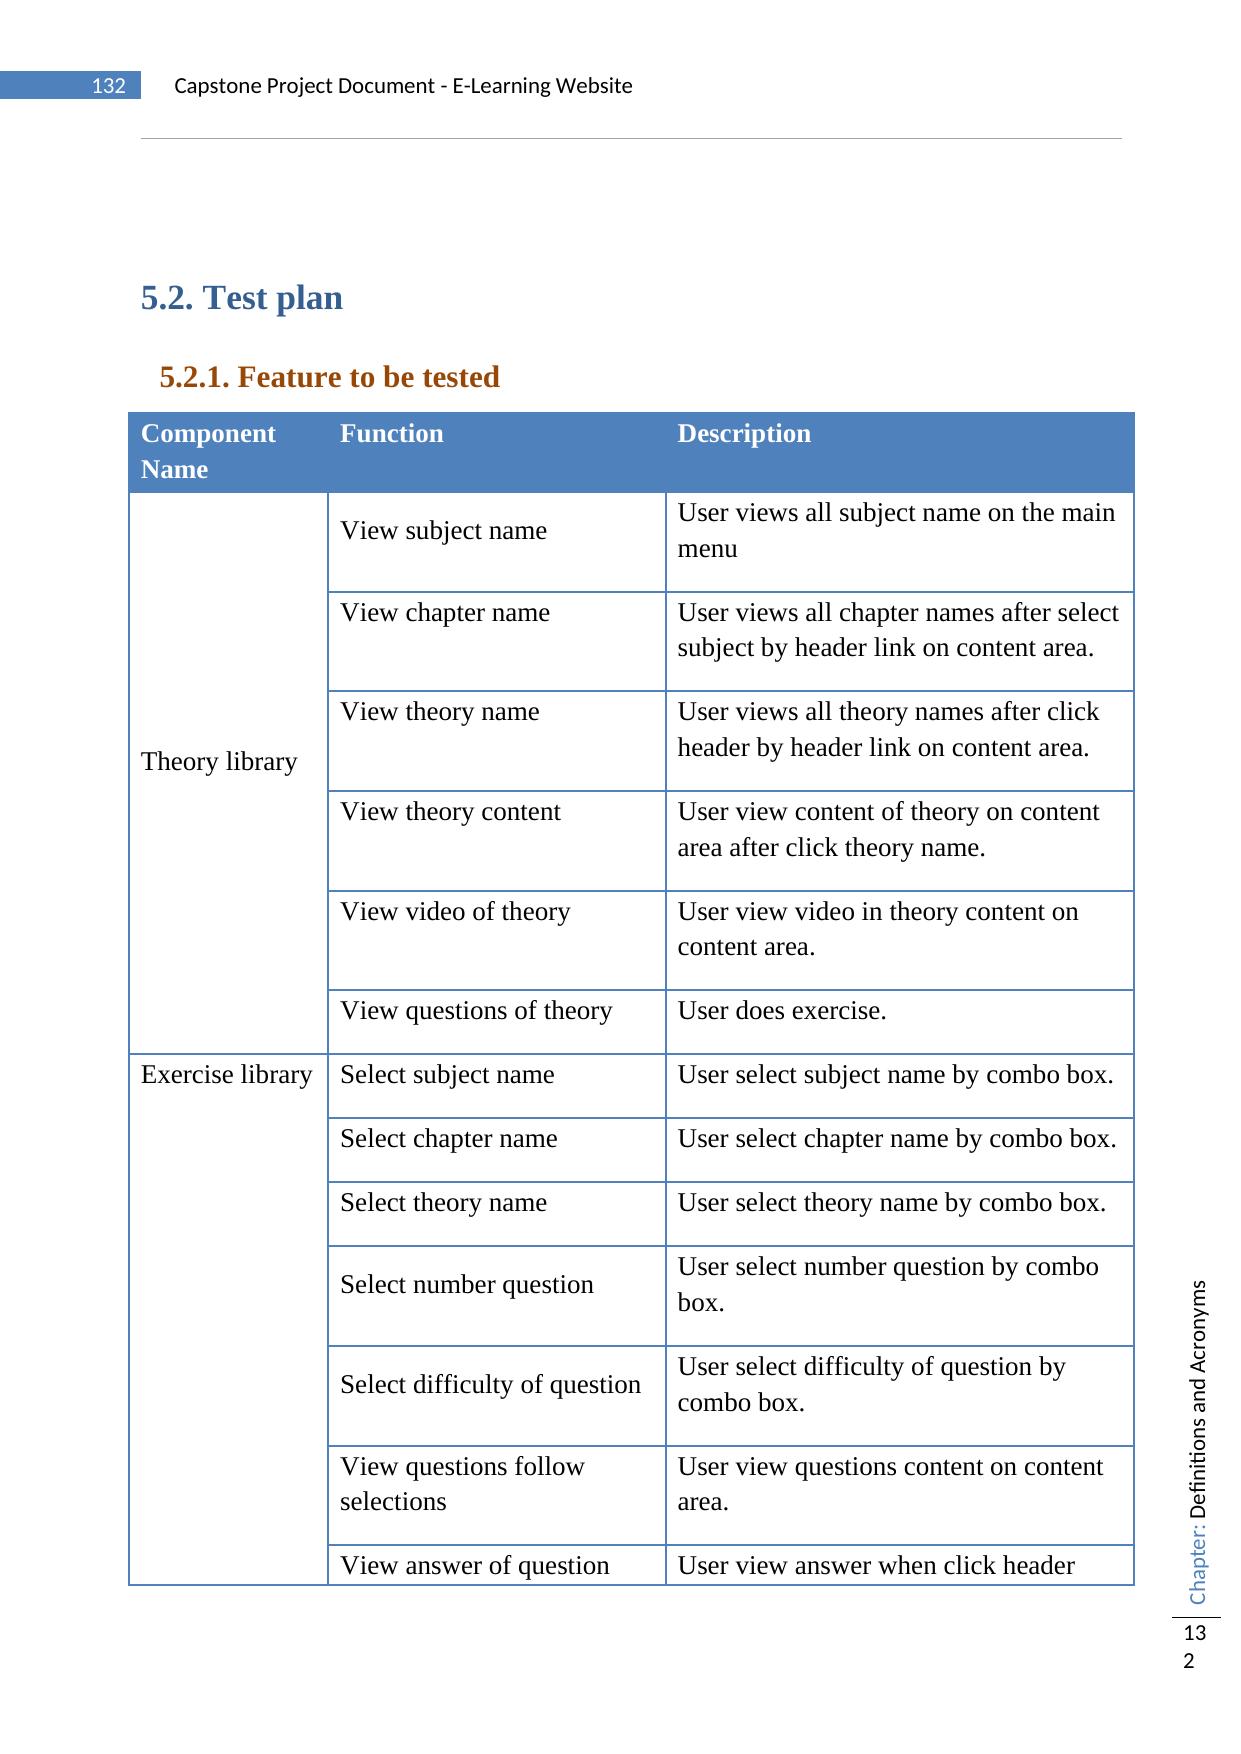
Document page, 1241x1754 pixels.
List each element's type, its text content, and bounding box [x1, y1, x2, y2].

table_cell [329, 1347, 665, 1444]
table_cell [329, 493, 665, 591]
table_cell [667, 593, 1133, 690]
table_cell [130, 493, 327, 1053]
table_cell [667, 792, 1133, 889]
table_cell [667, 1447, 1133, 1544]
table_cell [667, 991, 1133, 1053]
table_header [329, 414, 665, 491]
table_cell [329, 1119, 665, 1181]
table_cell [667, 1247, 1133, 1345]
subtitle 5.2.1. Feature to be tested [159, 358, 1122, 394]
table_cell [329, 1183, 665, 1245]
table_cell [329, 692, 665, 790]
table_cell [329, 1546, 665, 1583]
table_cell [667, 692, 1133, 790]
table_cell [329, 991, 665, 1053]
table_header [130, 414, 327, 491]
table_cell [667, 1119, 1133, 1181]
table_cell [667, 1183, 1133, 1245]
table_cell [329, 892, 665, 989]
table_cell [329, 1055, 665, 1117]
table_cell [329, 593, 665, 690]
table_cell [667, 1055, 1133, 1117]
subtitle 5.2. Test plan [141, 276, 1122, 317]
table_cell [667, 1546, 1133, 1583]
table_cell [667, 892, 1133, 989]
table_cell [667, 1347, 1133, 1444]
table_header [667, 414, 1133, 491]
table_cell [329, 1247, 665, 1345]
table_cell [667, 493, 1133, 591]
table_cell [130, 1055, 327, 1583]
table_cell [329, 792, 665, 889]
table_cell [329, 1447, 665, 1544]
